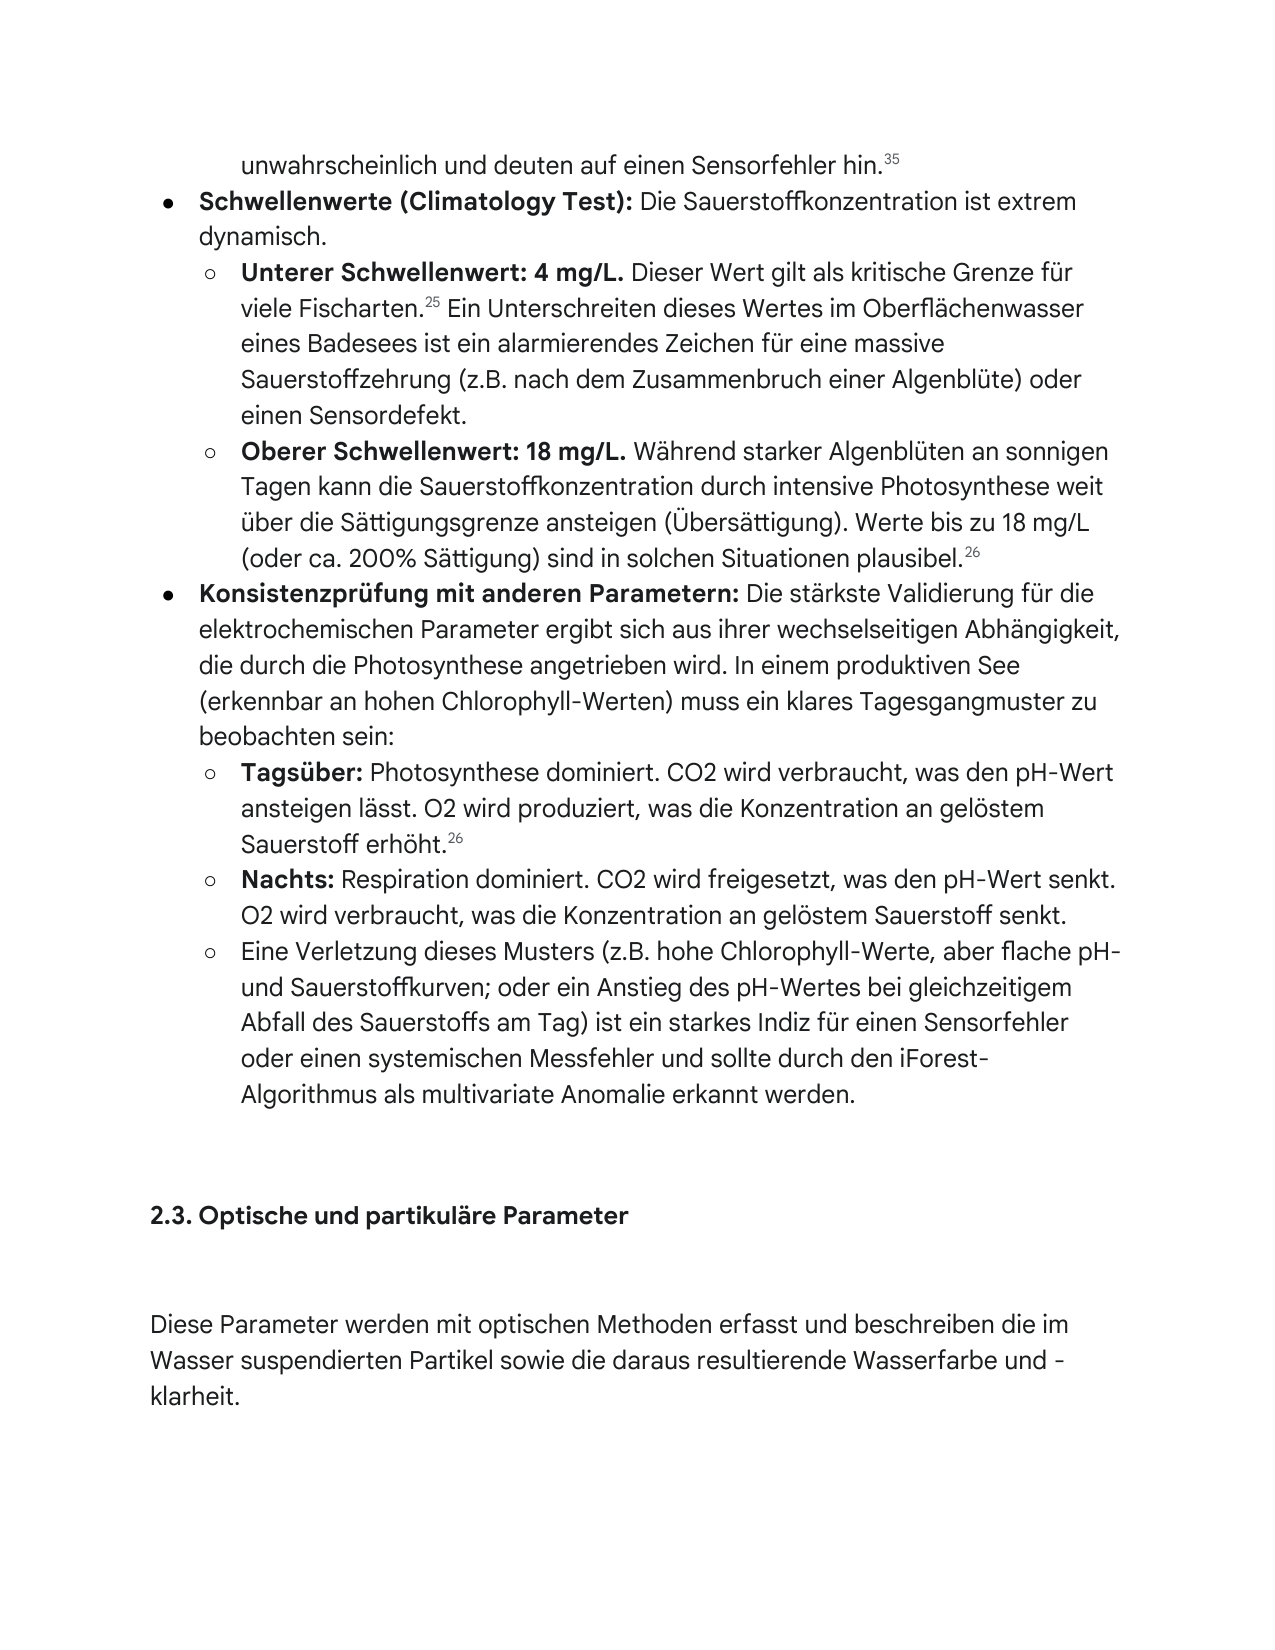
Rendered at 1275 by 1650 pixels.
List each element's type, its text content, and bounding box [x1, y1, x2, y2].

list Tagsüber: Photosynthese dominiert. CO2​ wird verbraucht, was den pH-Wert ansteigen lässt. O2​ wird produziert, was die Konzentration an gelöstem Sauerstoff erhöht.26 [203, 757, 1125, 860]
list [203, 150, 1125, 181]
subtitle 2.3. Optische und partikuläre Parameter [150, 1200, 1125, 1232]
list Konsistenzprüfung mit anderen Parametern: Die stärkste Validierung für die elektrochemischen Parameter ergibt sich aus ihrer wechselseitigen Abhängigkeit, die durch die Photosynthese angetrieben wird. In einem produktiven See (erkennbar an hohen Chlorophyll-Werten) muss ein klares Tagesgangmuster zu beobachten sein: [161, 579, 1125, 753]
list Schwellenwerte (Climatology Test): Die Sauerstoffkonzentration ist extrem dynamisch. [161, 186, 1125, 253]
list Eine Verletzung dieses Musters (z.B. hohe Chlorophyll-Werte, aber flache pH- und Sauerstoffkurven; oder ein Anstieg des pH-Wertes bei gleichzeitigem Abfall des Sauerstoffs am Tag) ist ein starkes Indiz für einen Sensorfehler oder einen systemischen Messfehler und sollte durch den iForest-Algorithmus als multivariate Anomalie erkannt werden. [203, 936, 1125, 1110]
text Diese Parameter werden mit optischen Methoden erfasst und beschreiben die im Wasser suspendierten Partikel sowie die daraus resultierende Wasserfarbe und -klarheit. [150, 1309, 1125, 1412]
list Oberer Schwellenwert: 18 mg/L. Während starker Algenblüten an sonnigen Tagen kann die Sauerstoffkonzentration durch intensive Photosynthese weit über die Sättigungsgrenze ansteigen (Übersättigung). Werte bis zu 18 mg/L (oder ca. 200% Sättigung) sind in solchen Situationen plausibel.26 [203, 436, 1125, 574]
list Nachts: Respiration dominiert. CO2​ wird freigesetzt, was den pH-Wert senkt. O2​ wird verbraucht, was die Konzentration an gelöstem Sauerstoff senkt. [203, 864, 1125, 932]
list Unterer Schwellenwert: 4 mg/L. Dieser Wert gilt als kritische Grenze für viele Fischarten.25 Ein Unterschreiten dieses Wertes im Oberflächenwasser eines Badesees ist ein alarmierendes Zeichen für eine massive Sauerstoffzehrung (z.B. nach dem Zusammenbruch einer Algenblüte) oder einen Sensordefekt. [203, 257, 1125, 431]
